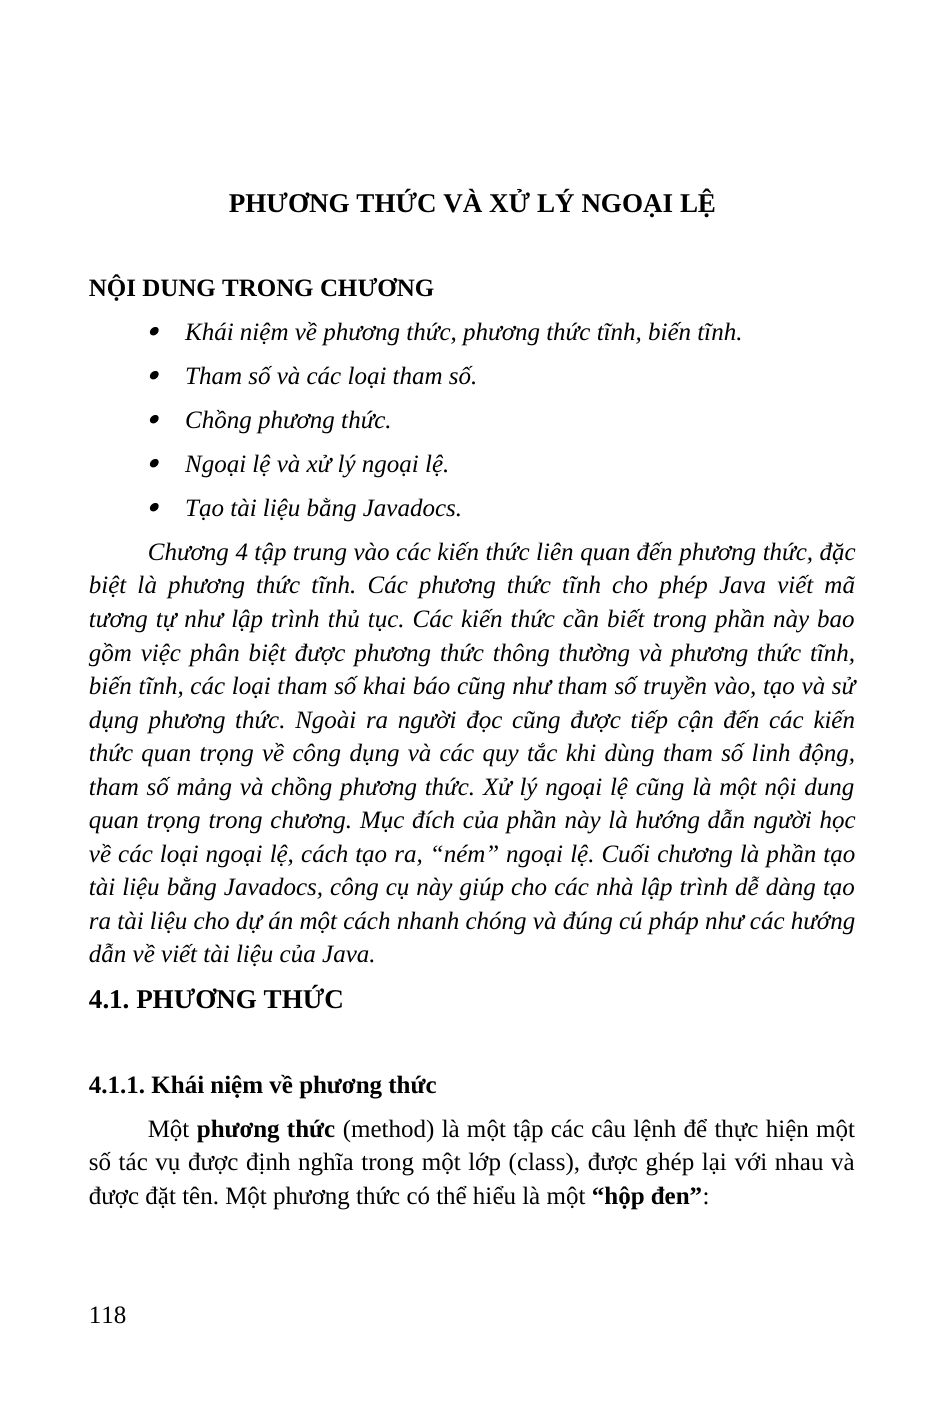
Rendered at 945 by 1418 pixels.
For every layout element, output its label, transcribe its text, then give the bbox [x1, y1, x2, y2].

list Khái niệm về phương thức, phương thức tĩnh, biến tĩnh. [148, 317, 856, 346]
list Tham số và các loại tham số. [148, 361, 856, 390]
text Chương 4 tập trung vào các kiến thức liên quan đến phương thức, đặc biệt là phương thức tĩnh. Các phương thức tĩnh cho phép Java viết mã tương tự như lập trình thủ tục. Các kiến thức cần biết trong phần này bao gồm việc phân biệt được phương thức thông thường và phương thức tĩnh, biến tĩnh, các loại tham số khai báo cũng như tham số truyền vào, tạo và sử dụng phương thức. Ngoài ra người đọc cũng được tiếp cận đến các kiến thức quan trọng về công dụng và các quy tắc khi dùng tham số linh động, tham số mảng và chồng phương thức. Xử lý ngoại lệ cũng là một nội dung quan trọng trong chương. Mục đích của phần này là hướng dẫn người học về các loại ngoại lệ, cách tạo ra, “ném” ngoại lệ. Cuối chương là phần tạo tài liệu bằng Javadocs, công cụ này giúp cho các nhà lập trình dễ dàng tạo ra tài liệu cho dự án một cách nhanh chóng và đúng cú pháp như các hướng dẫn về viết tài liệu của Java. [89, 537, 856, 968]
list Ngoại lệ và xử lý ngoại lệ. [148, 449, 856, 478]
list Chồng phương thức. [148, 405, 856, 434]
subtitle 4.1.1. Khái niệm về phương thức [89, 1070, 856, 1099]
list Tạo tài liệu bằng Javadocs. [148, 493, 856, 522]
text Một phương thức (method) là một tập các câu lệnh để thực hiện một số tác vụ được định nghĩa trong một lớp (class), được ghép lại với nhau và được đặt tên. Một phương thức có thể hiểu là một “hộp đen”: [89, 1114, 856, 1210]
title PHƯƠNG THỨC VÀ XỬ LÝ NGOẠI LỆ [89, 187, 856, 218]
subtitle 4.1. PHƯƠNG THỨC [89, 983, 856, 1015]
text NỘI DUNG TRONG CHƯƠNG [89, 273, 856, 302]
